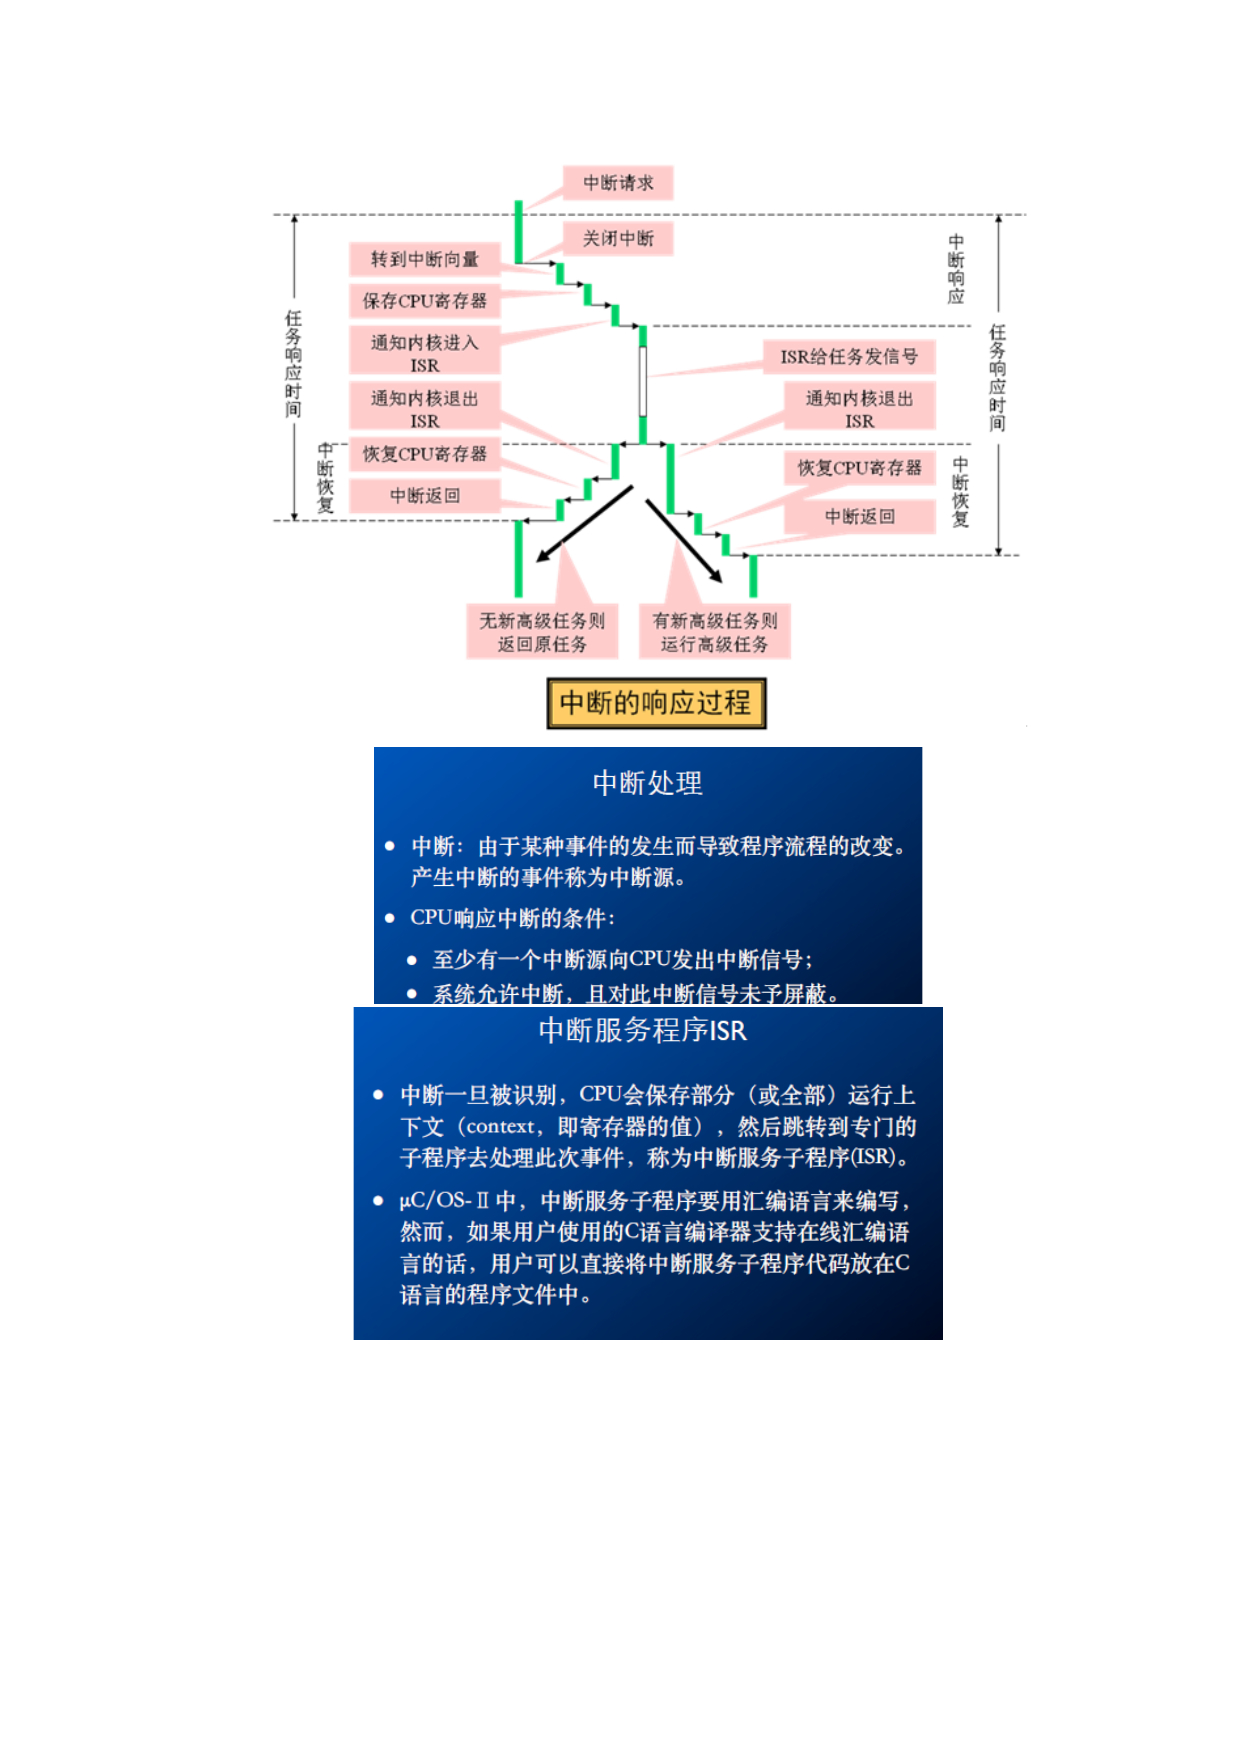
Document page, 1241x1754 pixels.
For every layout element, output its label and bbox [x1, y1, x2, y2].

picture [353, 1007, 943, 1340]
picture [374, 747, 923, 1004]
picture [269, 162, 1028, 736]
